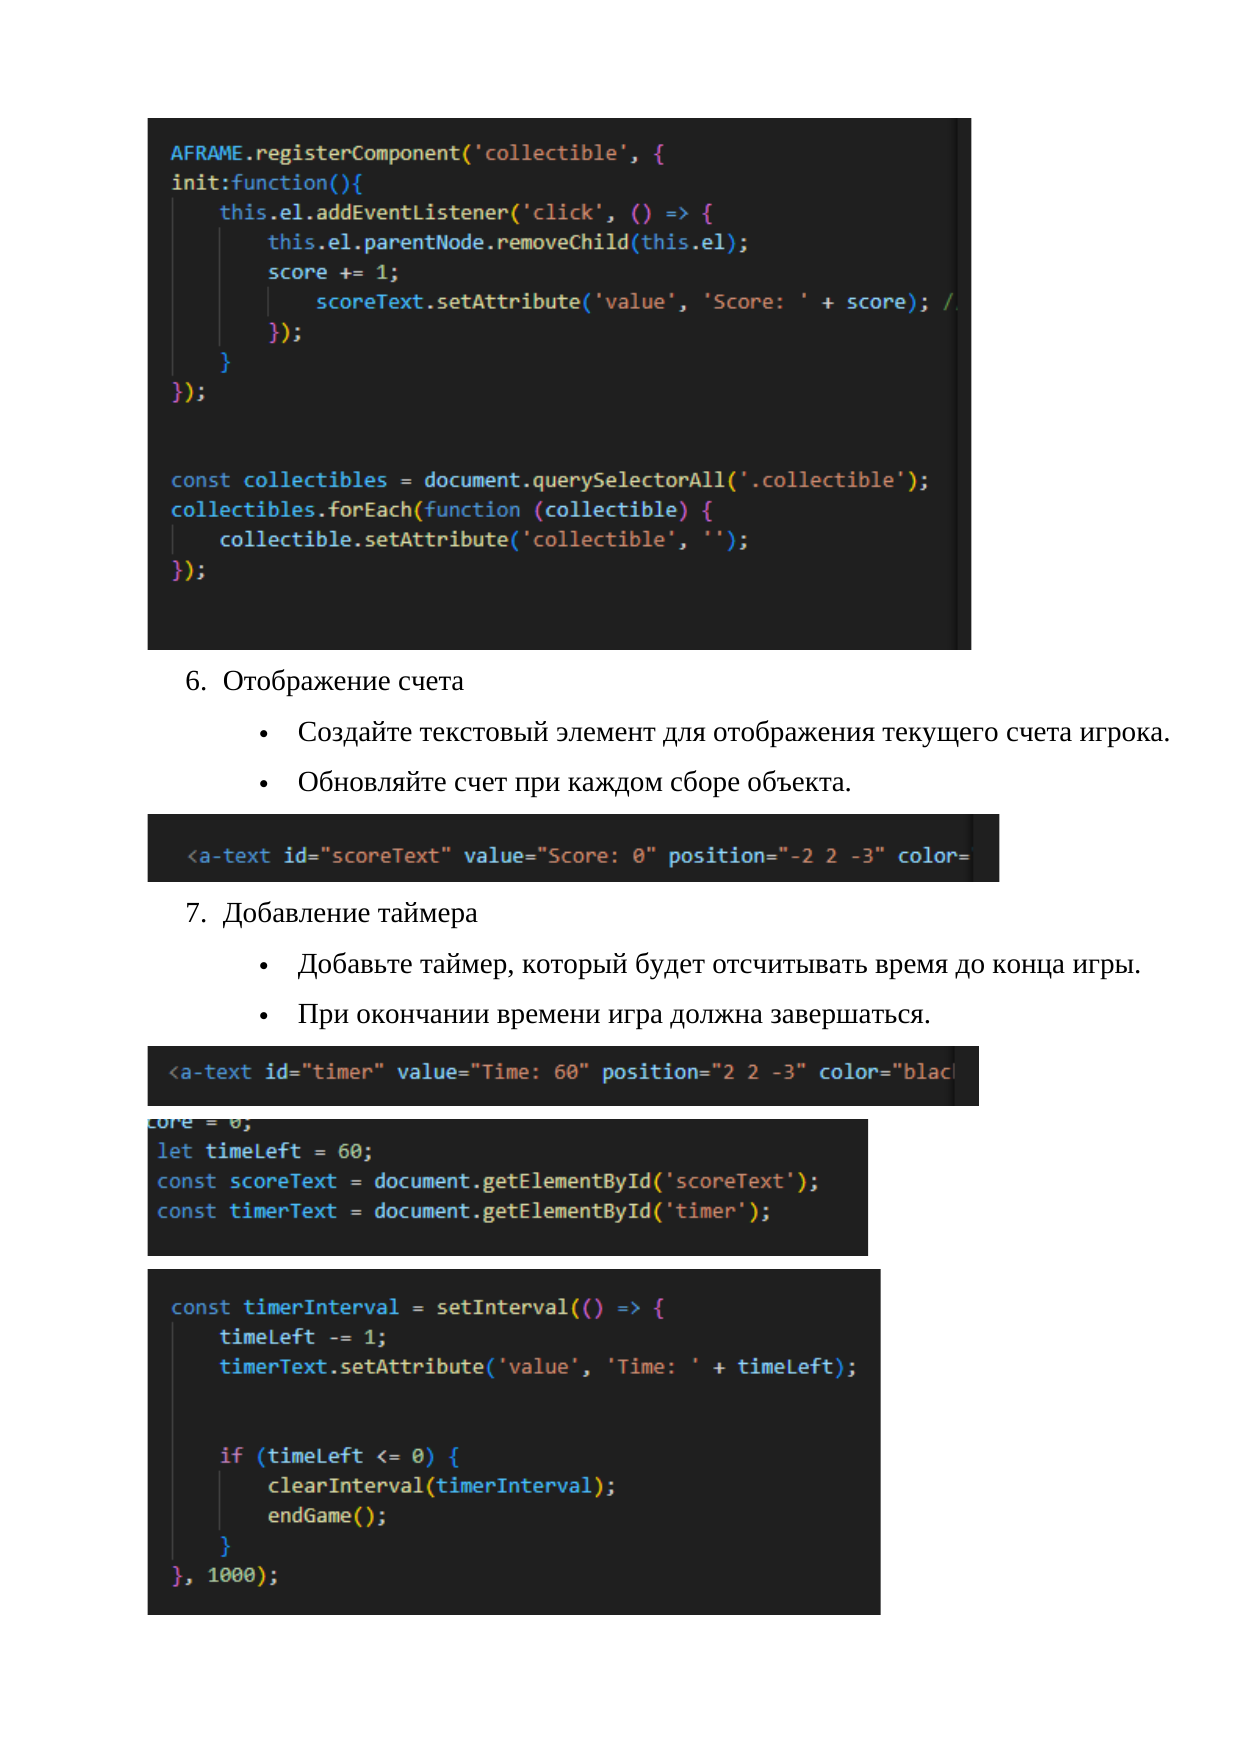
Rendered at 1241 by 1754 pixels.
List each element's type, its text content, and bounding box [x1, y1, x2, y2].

list Добавьте таймер, который будет отсчитывать время до конца игры. [260, 946, 1181, 979]
picture [147, 1046, 979, 1106]
list Обновляйте счет при каждом сборе объекта. [260, 764, 1181, 798]
picture [147, 1269, 881, 1615]
picture [147, 814, 1000, 882]
list При окончании времени игра должна завершаться. [260, 996, 1181, 1030]
list Отображение счета [185, 663, 1181, 697]
list Добавление таймера [185, 896, 1181, 929]
picture [147, 118, 972, 650]
list Создайте текстовый элемент для отображения текущего счета игрока. [260, 714, 1181, 747]
picture [147, 1119, 869, 1256]
